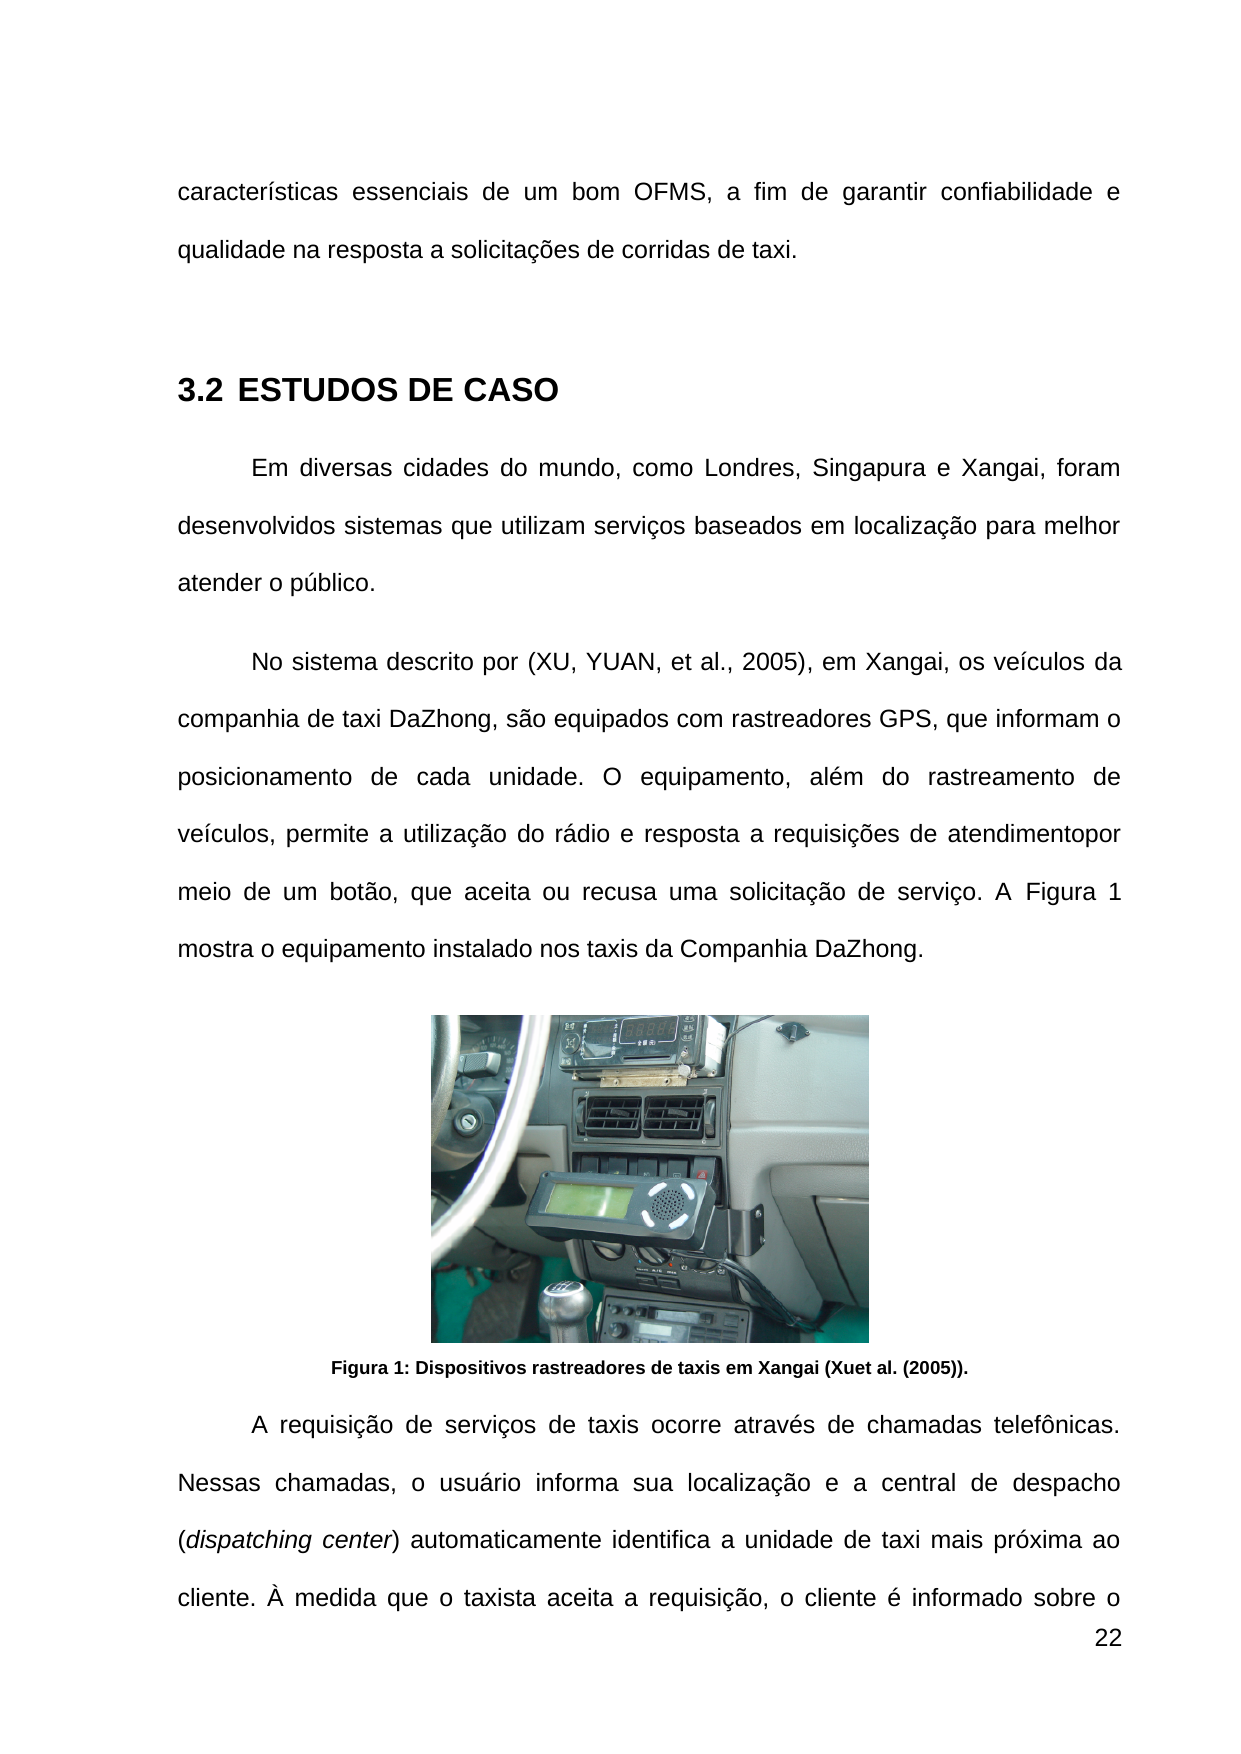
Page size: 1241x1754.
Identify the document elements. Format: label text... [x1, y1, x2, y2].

subtitle ESTUDOS DE CASO [177, 371, 1122, 409]
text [177, 177, 1122, 263]
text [177, 1410, 1122, 1611]
text Figura 1: Dispositivos rastreadores de taxis em Xangai (Xuet al. (2005)). [177, 1357, 1122, 1378]
text No sistema descrito por , em Xangai, os veículos da companhia de taxi DaZhong, são equipados com rastreadores GPS, que informam o posicionamento de cada unidade. O equipamento, além do rastreamento de veículos, permite a utilização do rádio e resposta a requisições de atendimentopor meio de um botão, que aceita ou recusa uma solicitação de serviço. A mostra o equipamento instalado nos taxis da Companhia DaZhong. [177, 646, 1122, 963]
text Em diversas cidades do mundo, como Londres, Singapura e Xangai, foram desenvolvidos sistemas que utilizam serviços baseados em localização para melhor atender o público. [177, 453, 1122, 597]
